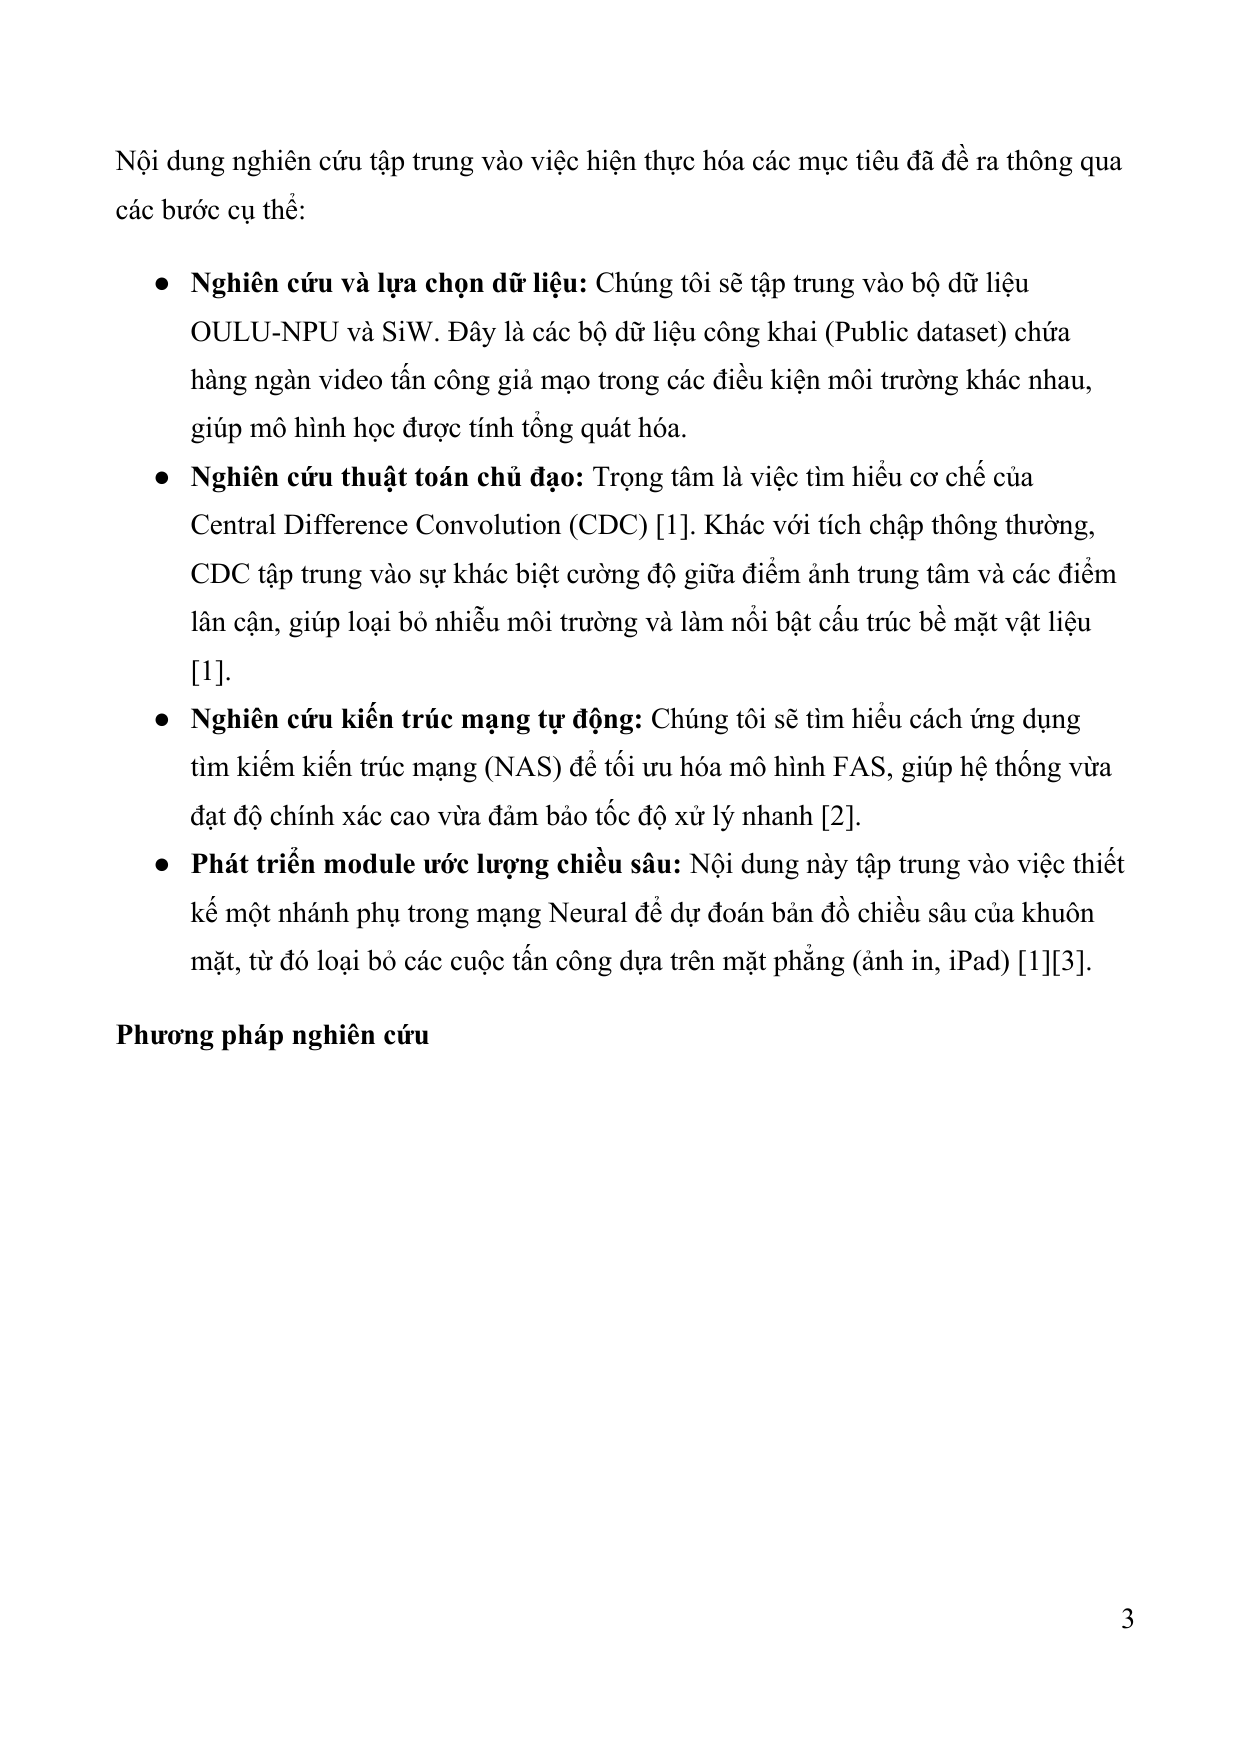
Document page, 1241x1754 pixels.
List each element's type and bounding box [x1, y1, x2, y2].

table_cell [105, 109, 1135, 1079]
